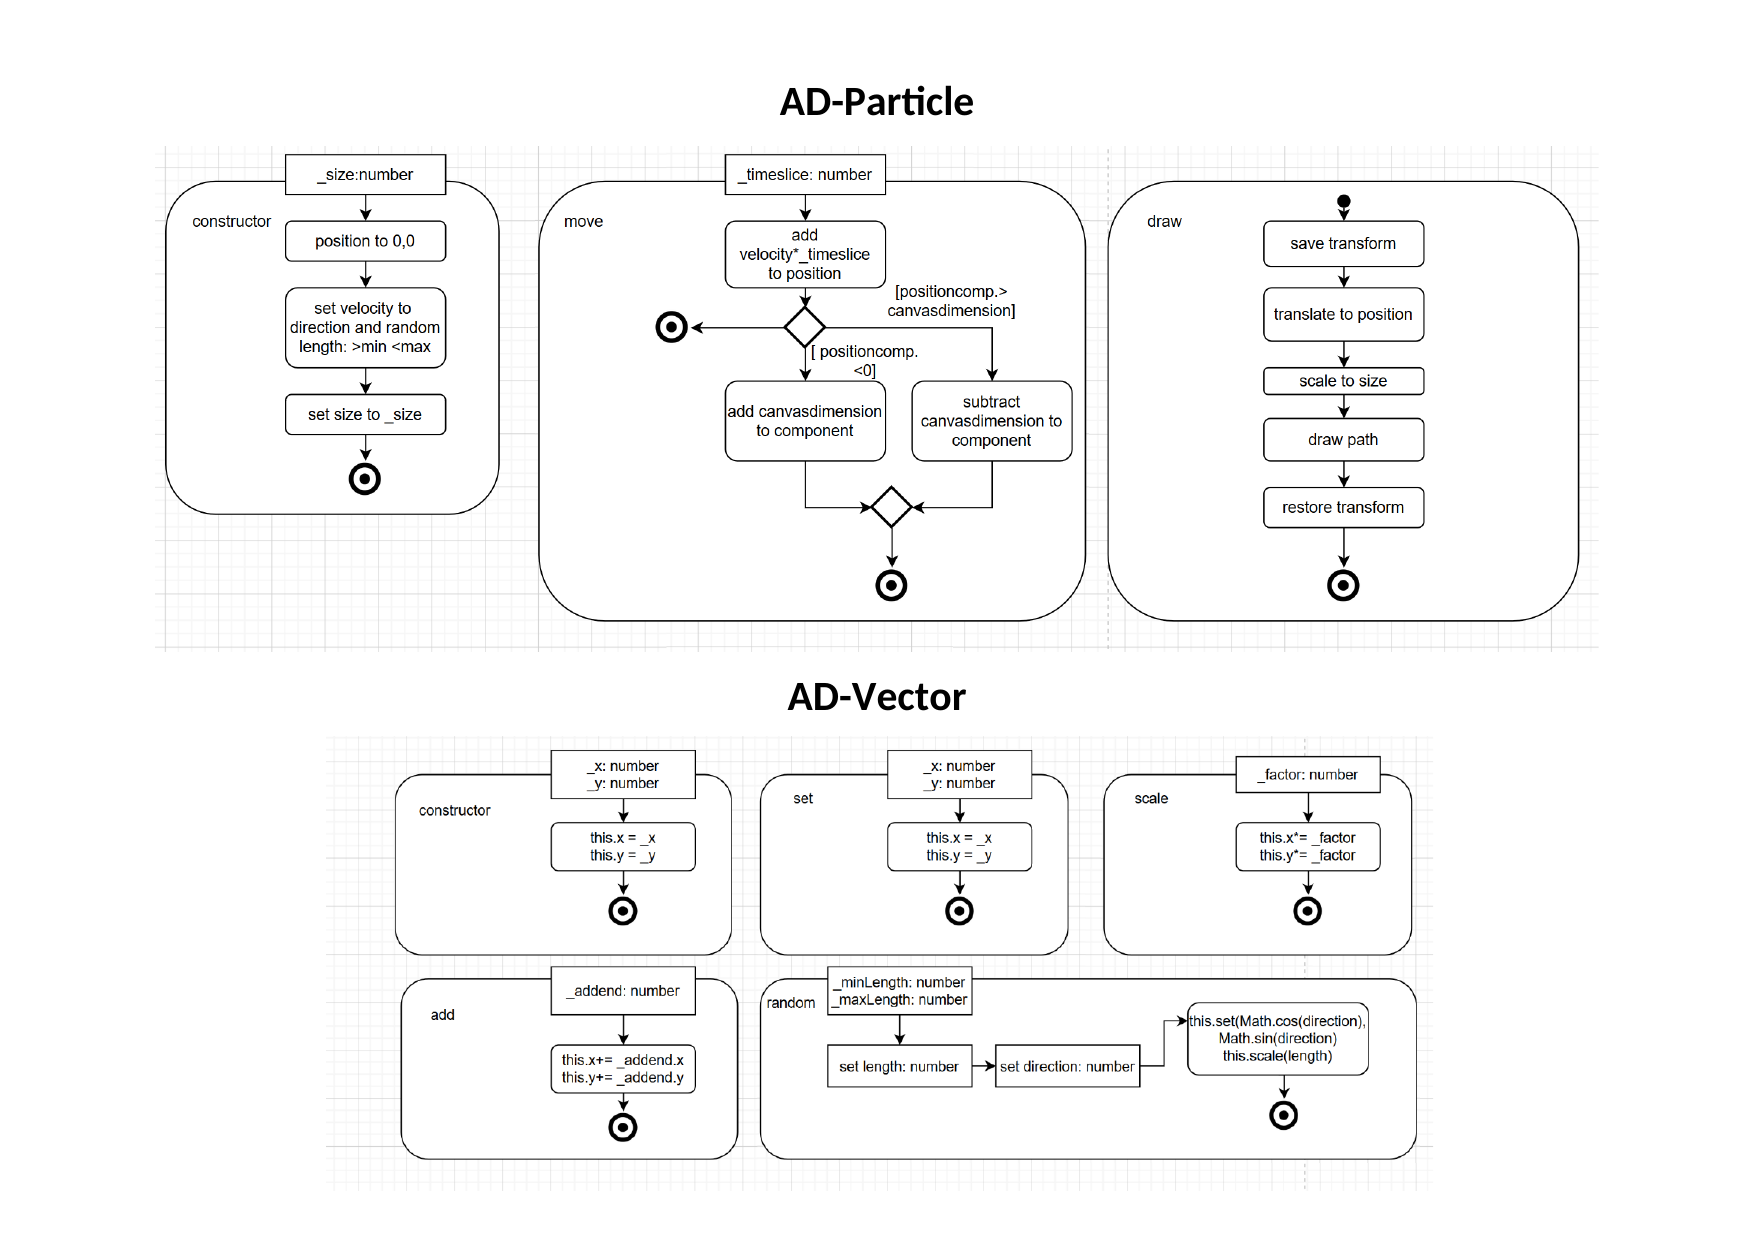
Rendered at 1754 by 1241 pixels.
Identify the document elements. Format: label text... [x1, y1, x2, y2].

picture [326, 736, 1434, 1191]
text AD-Particle [75, 75, 1679, 126]
picture [155, 146, 1599, 652]
text AD-Vector [75, 670, 1679, 721]
